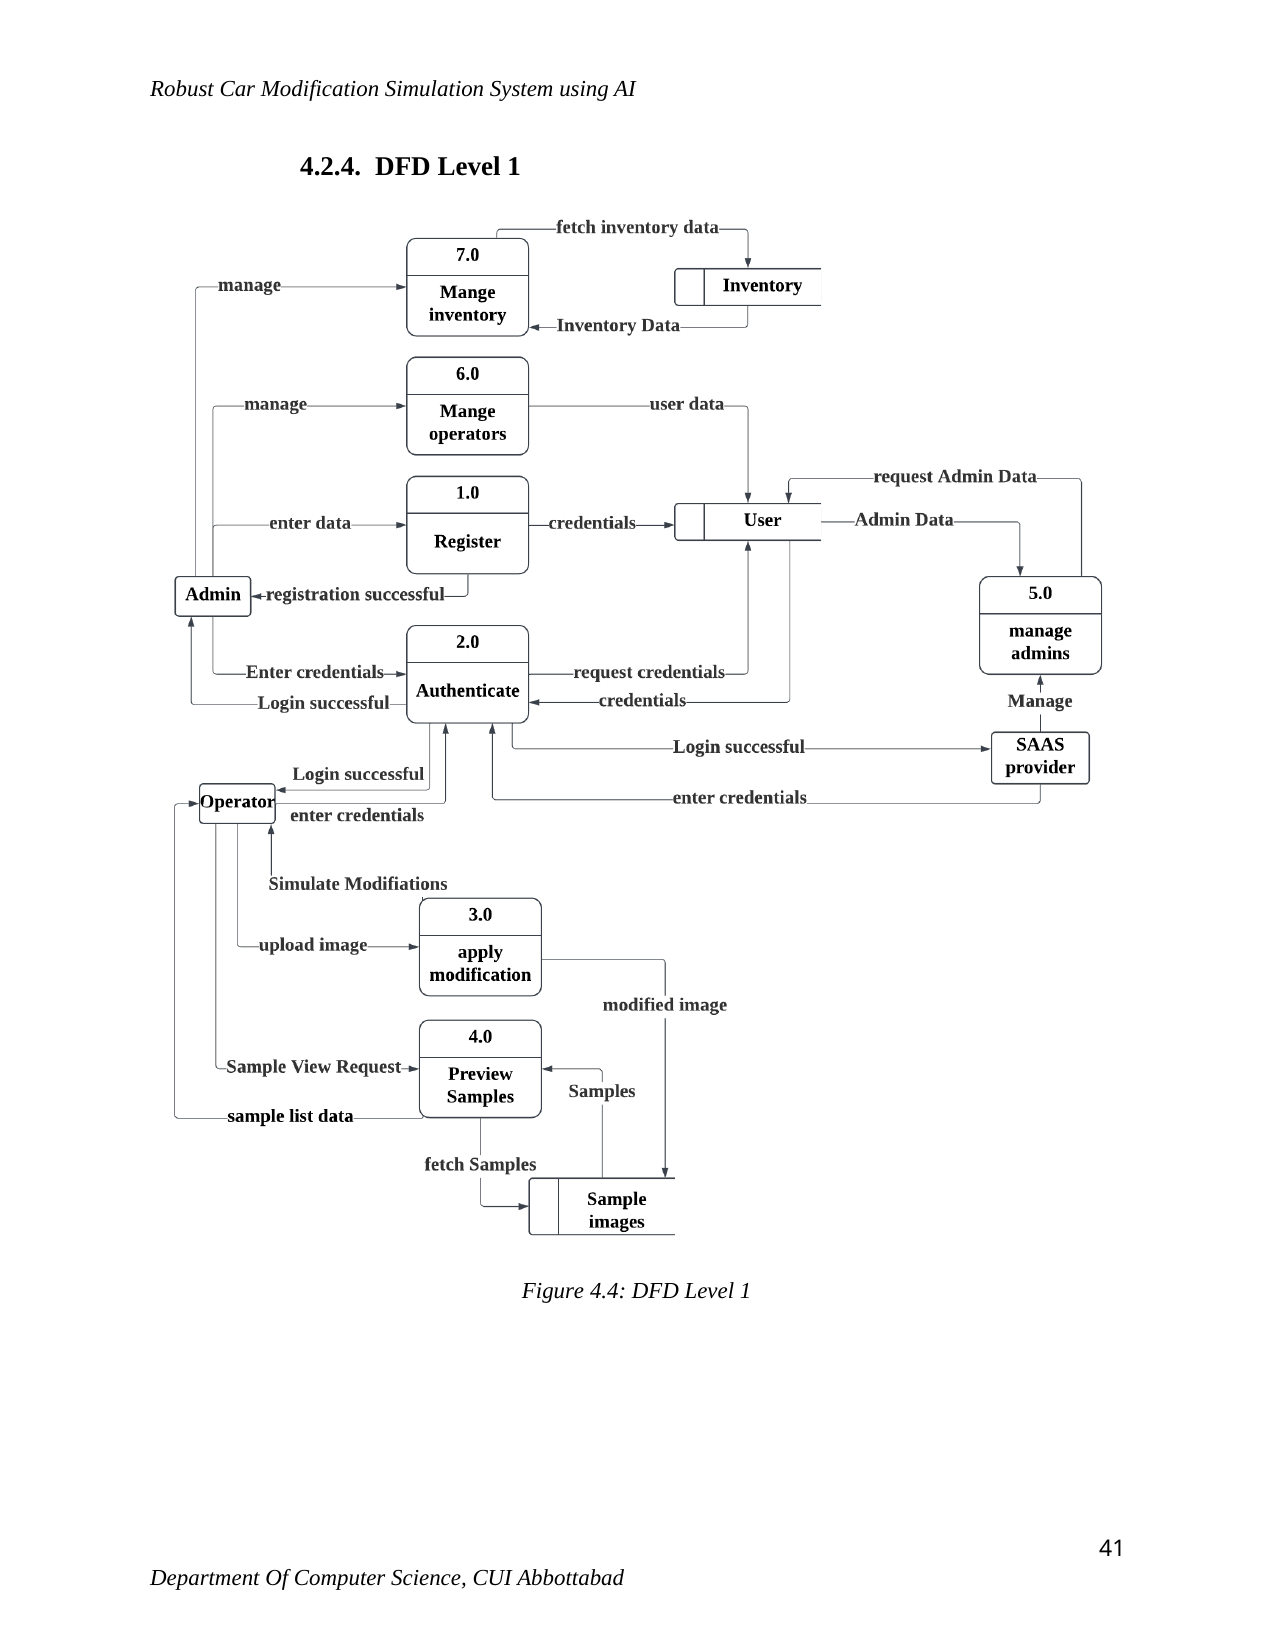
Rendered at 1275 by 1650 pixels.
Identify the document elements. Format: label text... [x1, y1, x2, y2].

subtitle DFD Level 1 [300, 150, 1125, 181]
picture [150, 194, 1125, 1259]
